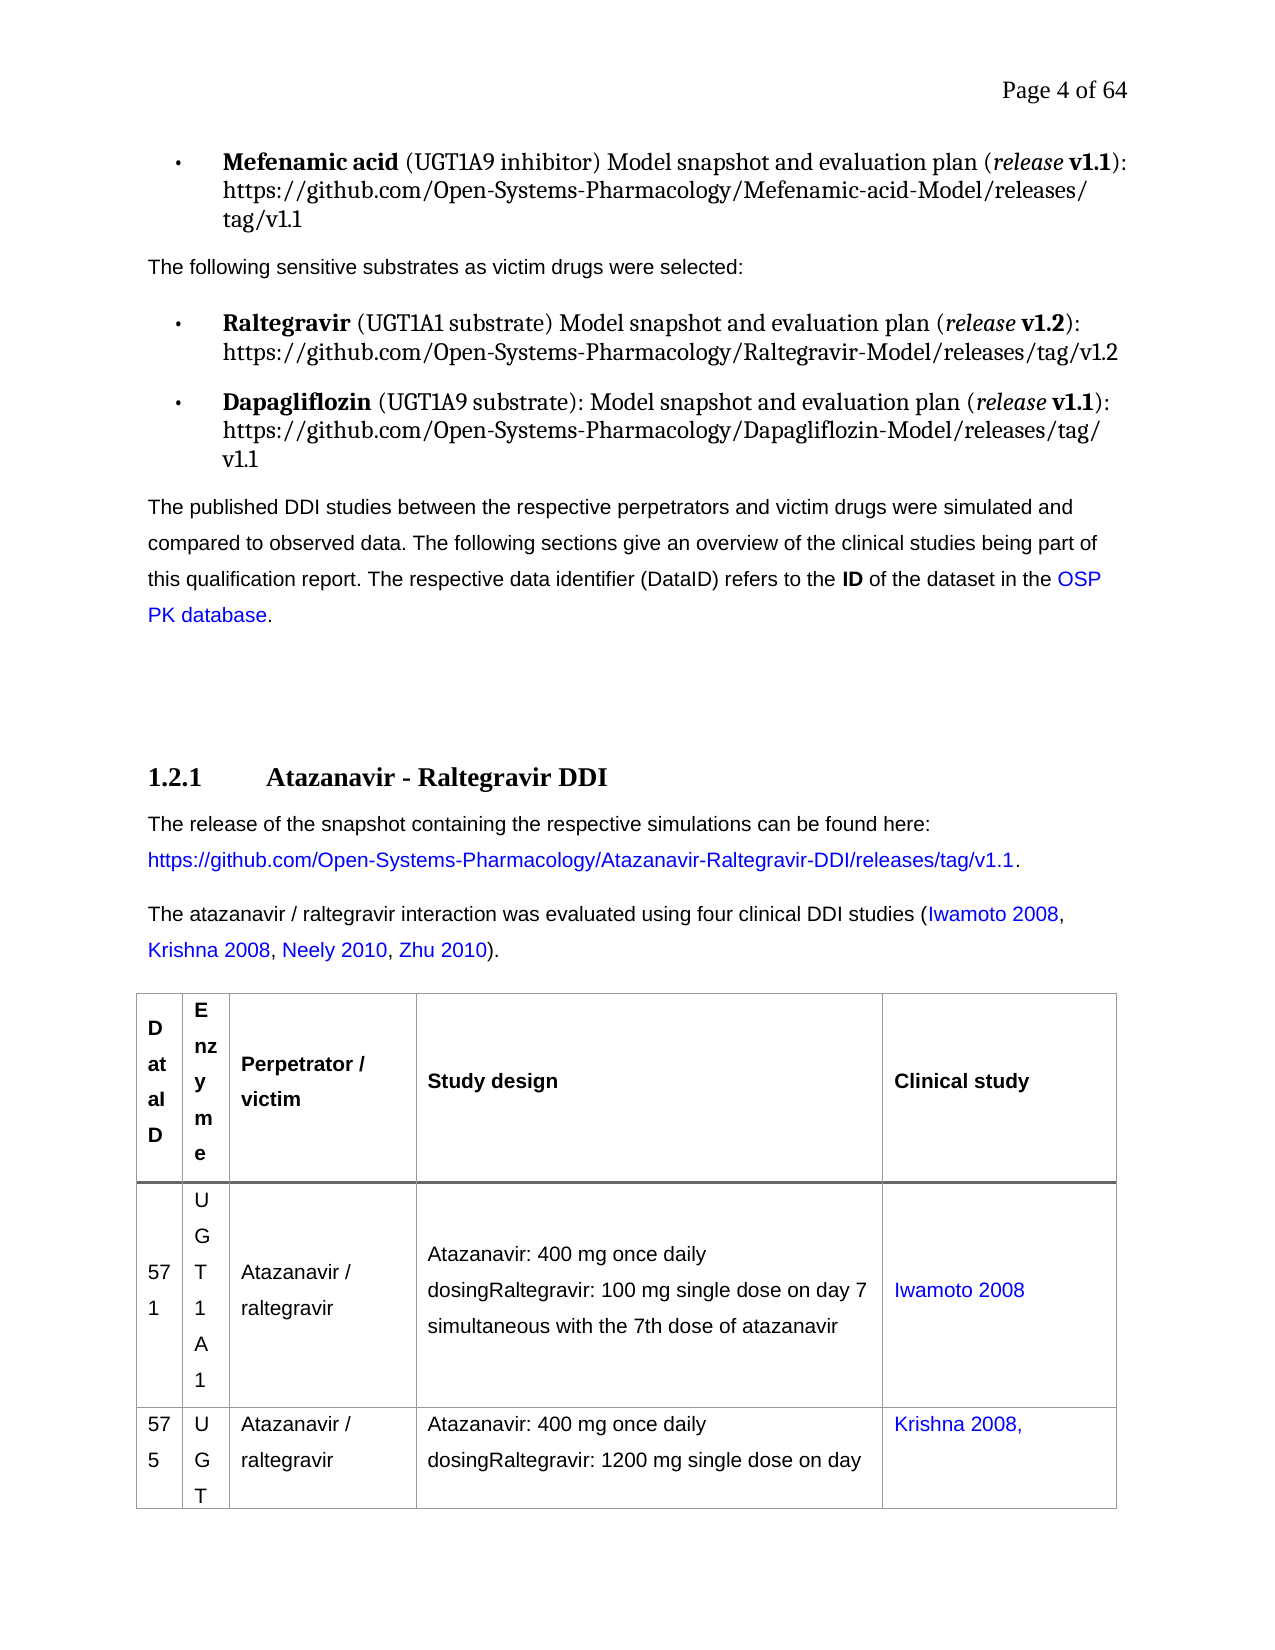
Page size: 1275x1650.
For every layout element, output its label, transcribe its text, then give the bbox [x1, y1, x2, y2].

table_cell Atazanavir / raltegravir [230, 1184, 416, 1407]
table_cell 575 [137, 1408, 182, 1508]
list Dapagliflozin (UGT1A9 substrate): Model snapshot and evaluation plan (release v1.1): https://github.com/Open-Systems-Pharmacology/Dapagliflozin-Model/releases/tag/v1.1 [173, 388, 1127, 474]
list Raltegravir (UGT1A1 substrate) Model snapshot and evaluation plan (release v1.2): https://github.com/Open-Systems-Pharmacology/Raltegravir-Model/releases/tag/v1.2 [173, 309, 1127, 367]
text The atazanavir / raltegravir interaction was evaluated using four clinical DDI studies (Iwamoto 2008, Krishna 2008, Neely 2010, Zhu 2010). [148, 902, 1127, 962]
table_cell 571 [137, 1184, 182, 1407]
table_header Clinical study [883, 994, 1116, 1181]
table_header Enzyme [183, 994, 229, 1181]
text The following sensitive substrates as victim drugs were selected: [148, 255, 1127, 279]
table_header Study design [417, 994, 882, 1181]
table_header Perpetrator / victim [230, 994, 416, 1181]
text The release of the snapshot containing the respective simulations can be found here: https://github.com/Open-Systems-Pharmacology/Atazanavir-Raltegravir-DDI/releases/tag/v1.1. [148, 811, 1127, 871]
table_cell Iwamoto 2008 [883, 1184, 1116, 1407]
table_cell Atazanavir: 400 mg once daily dosingRaltegravir: 100 mg single dose on day 7 simultaneous with the 7th dose of atazanavir [417, 1184, 882, 1407]
table_cell Atazanavir / raltegravir [230, 1408, 416, 1508]
table_cell UGT1A1 [183, 1408, 229, 1508]
table_cell UGT1A1 [183, 1184, 229, 1407]
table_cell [417, 1408, 882, 1508]
table_header DataID [137, 994, 182, 1181]
subtitle Atazanavir - Raltegravir DDI [148, 762, 1127, 793]
list Mefenamic acid (UGT1A9 inhibitor) Model snapshot and evaluation plan (release v1.1): https://github.com/Open-Systems-Pharmacology/Mefenamic-acid-Model/releases/tag/v1.1 [173, 148, 1127, 234]
table_cell Krishna 2008, [883, 1408, 1116, 1508]
text The published DDI studies between the respective perpetrators and victim drugs were simulated and compared to observed data. The following sections give an overview of the clinical studies being part of this qualification report. The respective data identifier (DataID) refers to the ID of the dataset in the OSP PK database. [148, 495, 1127, 627]
